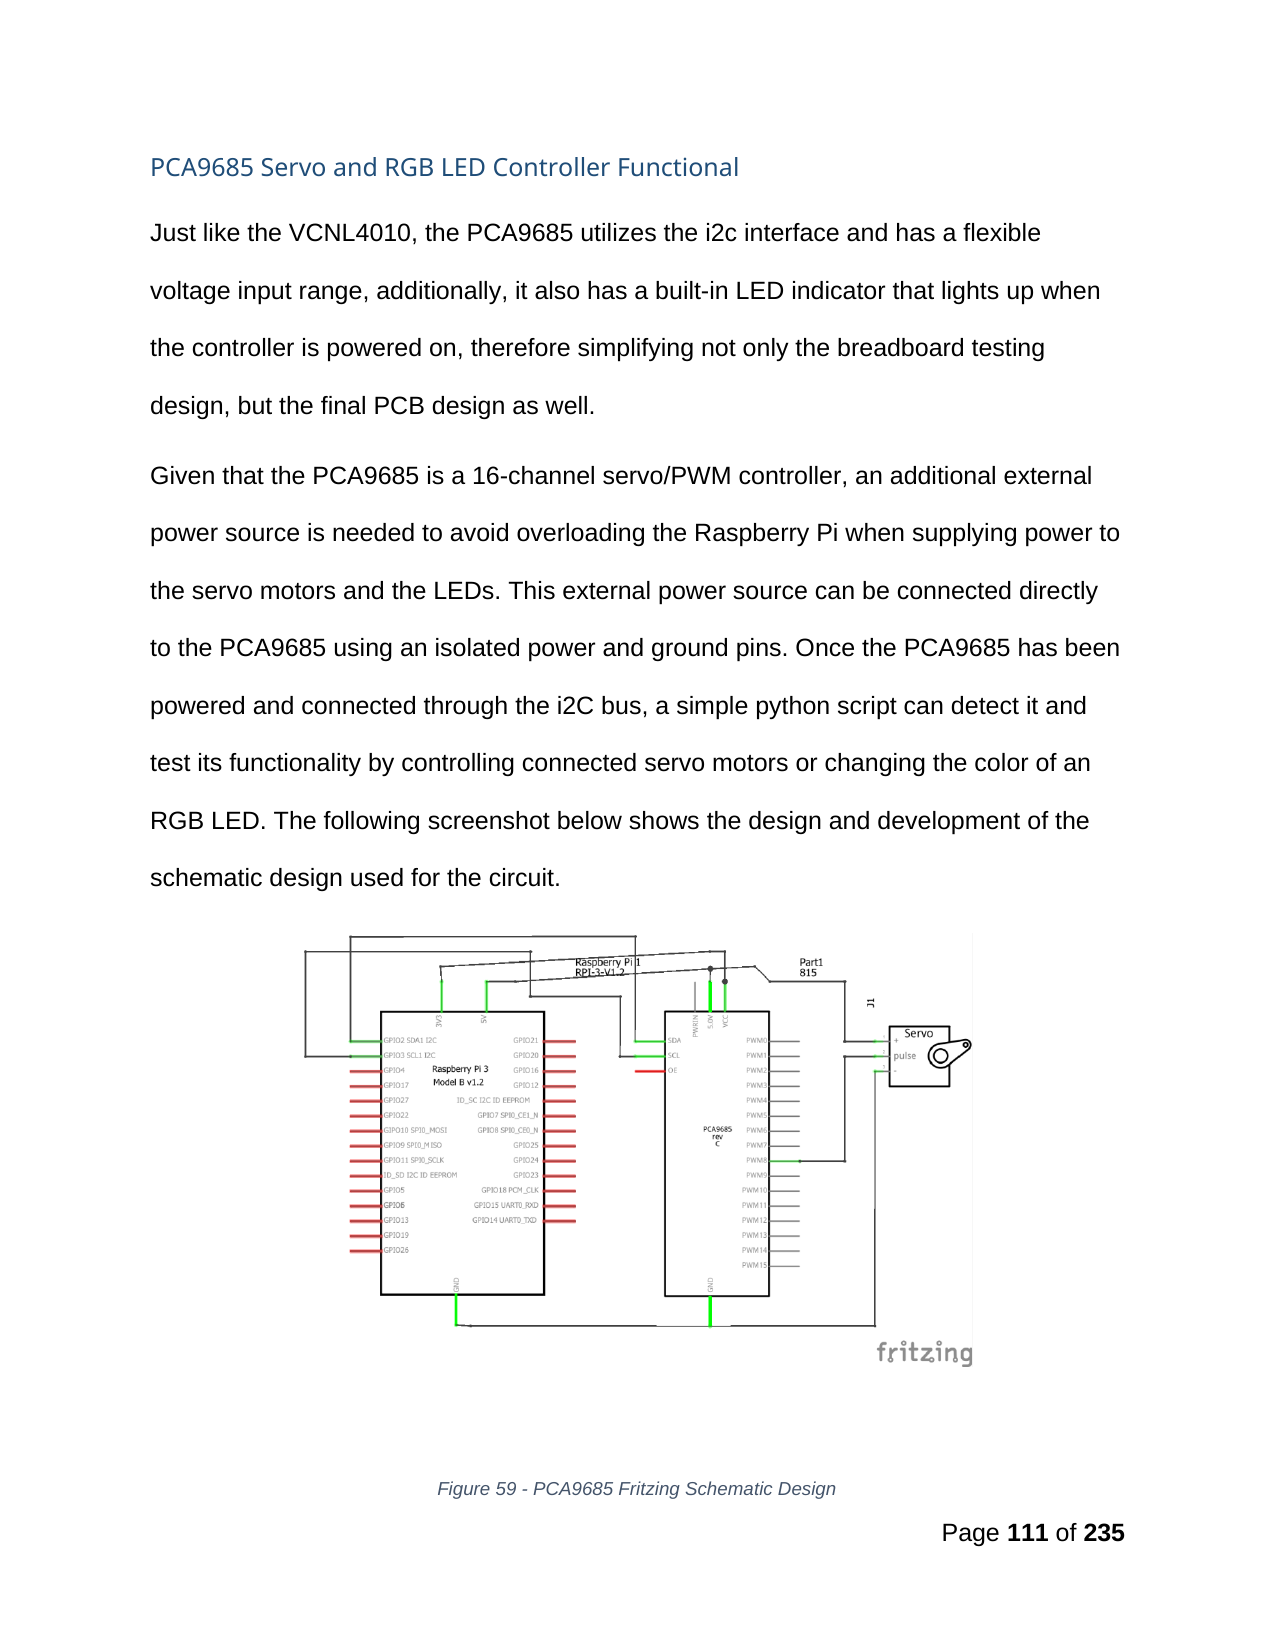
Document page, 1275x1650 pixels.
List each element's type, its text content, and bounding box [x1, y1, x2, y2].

text Just like the VCNL4010, the PCA9685 utilizes the i2c interface and has a flexible voltage input range, additionally, it also has a built-in LED indicator that lights up when the controller is powered on, therefore simplifying not only the breadboard testing design, but the final PCB design as well. [150, 218, 1125, 419]
subtitle PCA9685 Servo and RGB LED Controller Functional [150, 150, 1125, 184]
picture [302, 933, 973, 1367]
text Given that the PCA9685 is a 16-channel servo/PWM controller, an additional external power source is needed to avoid overloading the Raspberry Pi when supplying power to the servo motors and the LEDs. This external power source can be connected directly to the PCA9685 using an isolated power and ground pins. Once the PCA9685 has been powered and connected through the i2C bus, a simple python script can detect it and test its functionality by controlling connected servo motors or changing the color of an RGB LED. The following screenshot below shows the design and development of the schematic design used for the circuit. [150, 461, 1125, 892]
